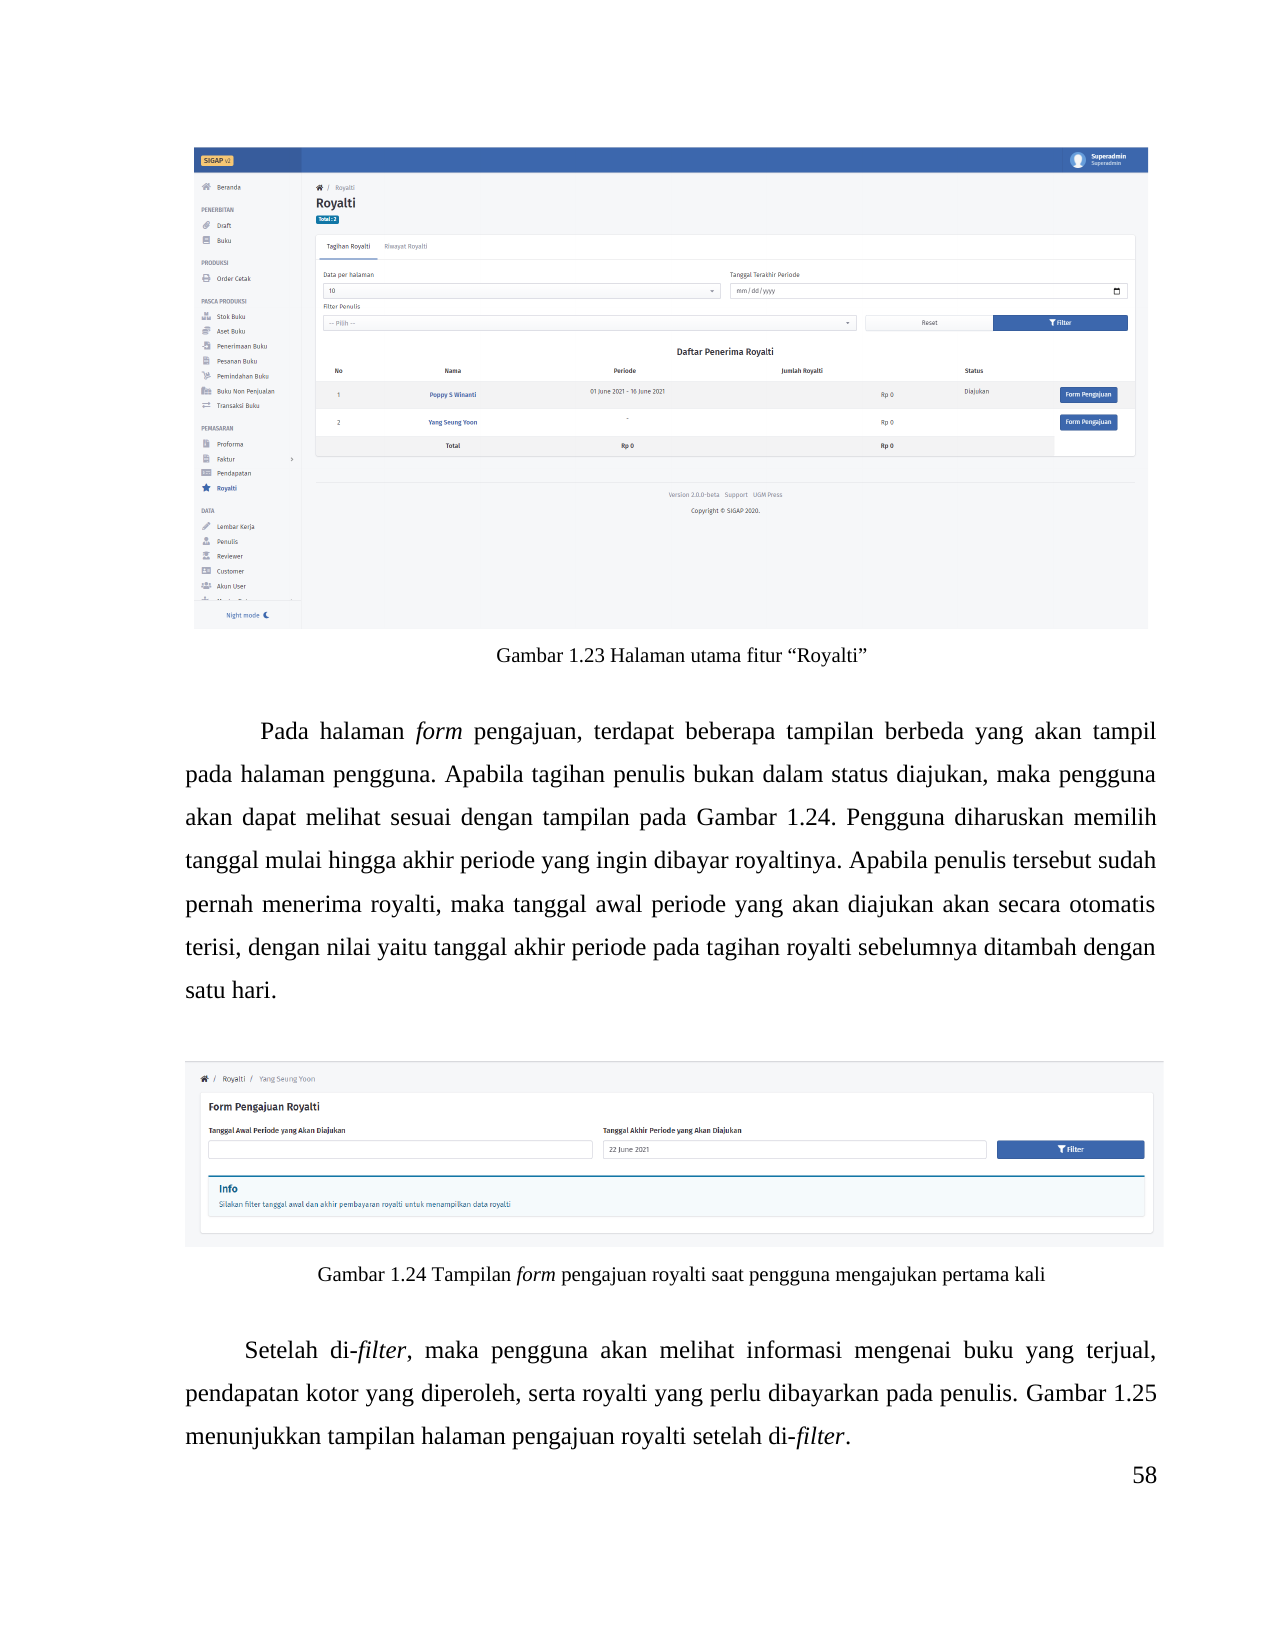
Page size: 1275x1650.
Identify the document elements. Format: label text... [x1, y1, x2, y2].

picture [194, 147, 1149, 629]
text Gambar 1. Tampilan form pengajuan royalti saat pengguna mengajukan pertama kali [148, 1261, 1157, 1286]
picture [185, 1061, 1164, 1247]
text Pada halaman form pengajuan, terdapat beberapa tampilan berbeda yang akan tampil pada halaman pengguna. Apabila tagihan penulis bukan dalam status diajukan, maka pengguna akan dapat melihat sesuai dengan tampilan pada Gambar 1.24. Pengguna diharuskan memilih tanggal mulai hingga akhir periode yang ingin dibayar royaltinya. Apabila penulis tersebut sudah pernah menerima royalti, maka tanggal awal periode yang akan diajukan akan secara otomatis terisi, dengan nilai yaitu tanggal akhir periode pada tagihan royalti sebelumnya ditambah dengan satu hari. [185, 716, 1157, 1004]
text Setelah di-filter, maka pengguna akan melihat informasi mengenai buku yang terjual, pendapatan kotor yang diperoleh, serta royalti yang perlu dibayarkan pada penulis. Gambar 1.25 menunjukkan tampilan halaman pengajuan royalti setelah di-filter. [185, 1335, 1157, 1450]
text Gambar 1. Halaman utama fitur “Royalti” [148, 643, 1157, 667]
